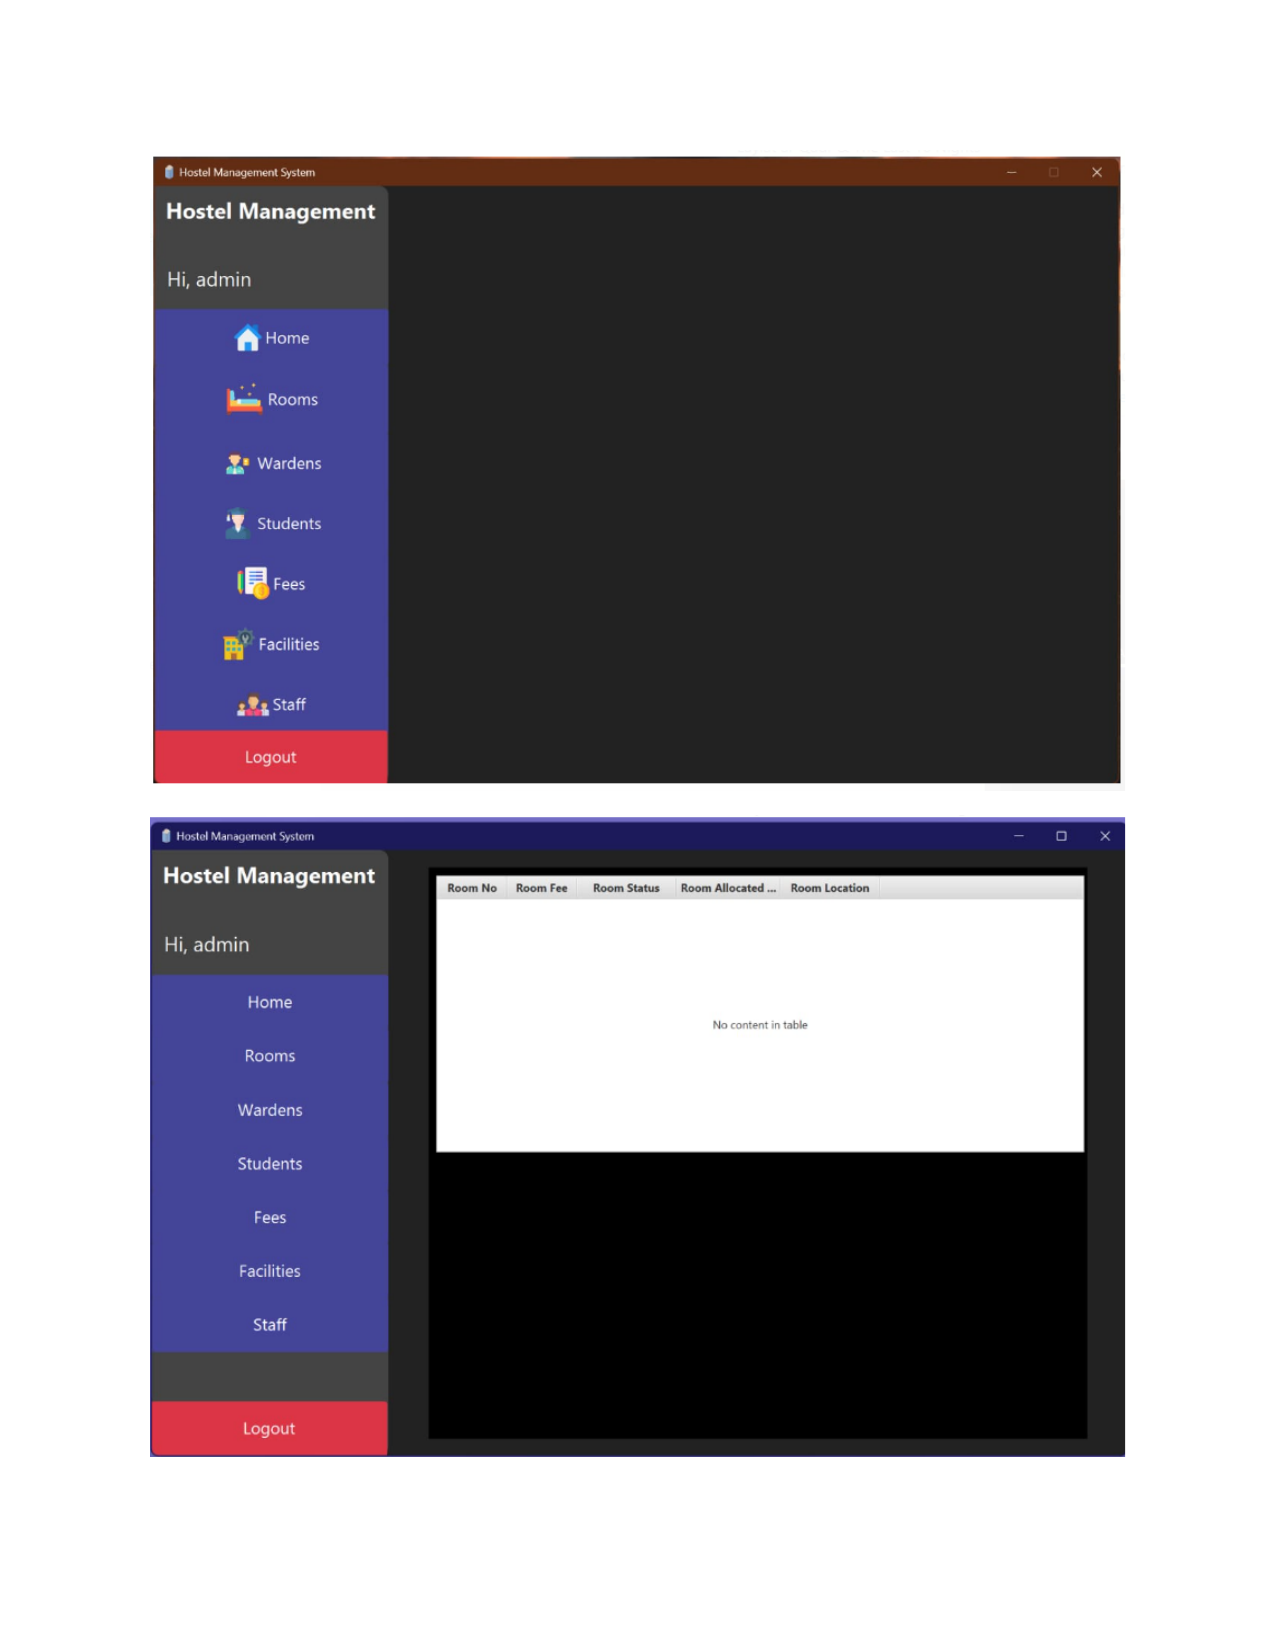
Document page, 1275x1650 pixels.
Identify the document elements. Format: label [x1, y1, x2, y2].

picture [150, 815, 1125, 1457]
picture [150, 150, 1125, 791]
